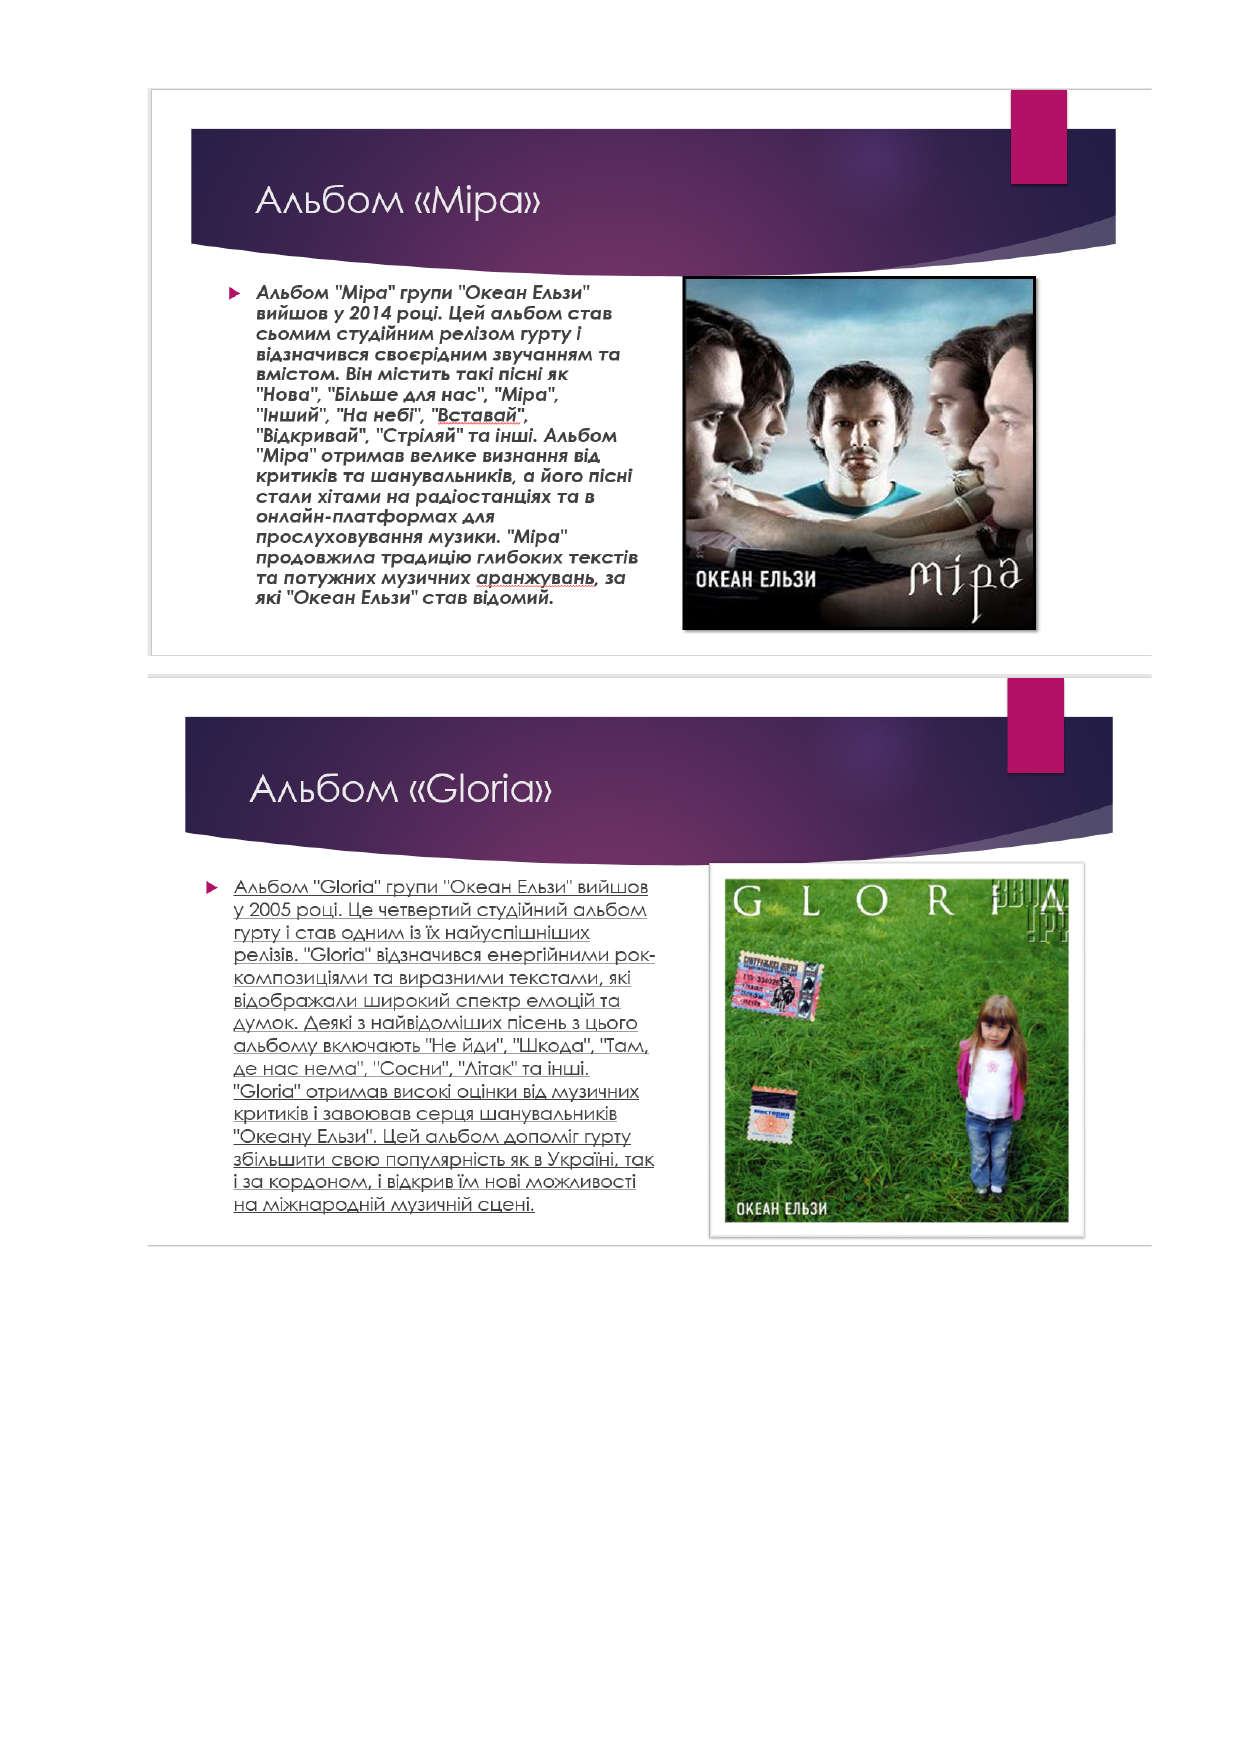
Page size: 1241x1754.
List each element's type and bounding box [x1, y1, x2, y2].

picture [147, 88, 1152, 656]
picture [147, 674, 1152, 1247]
